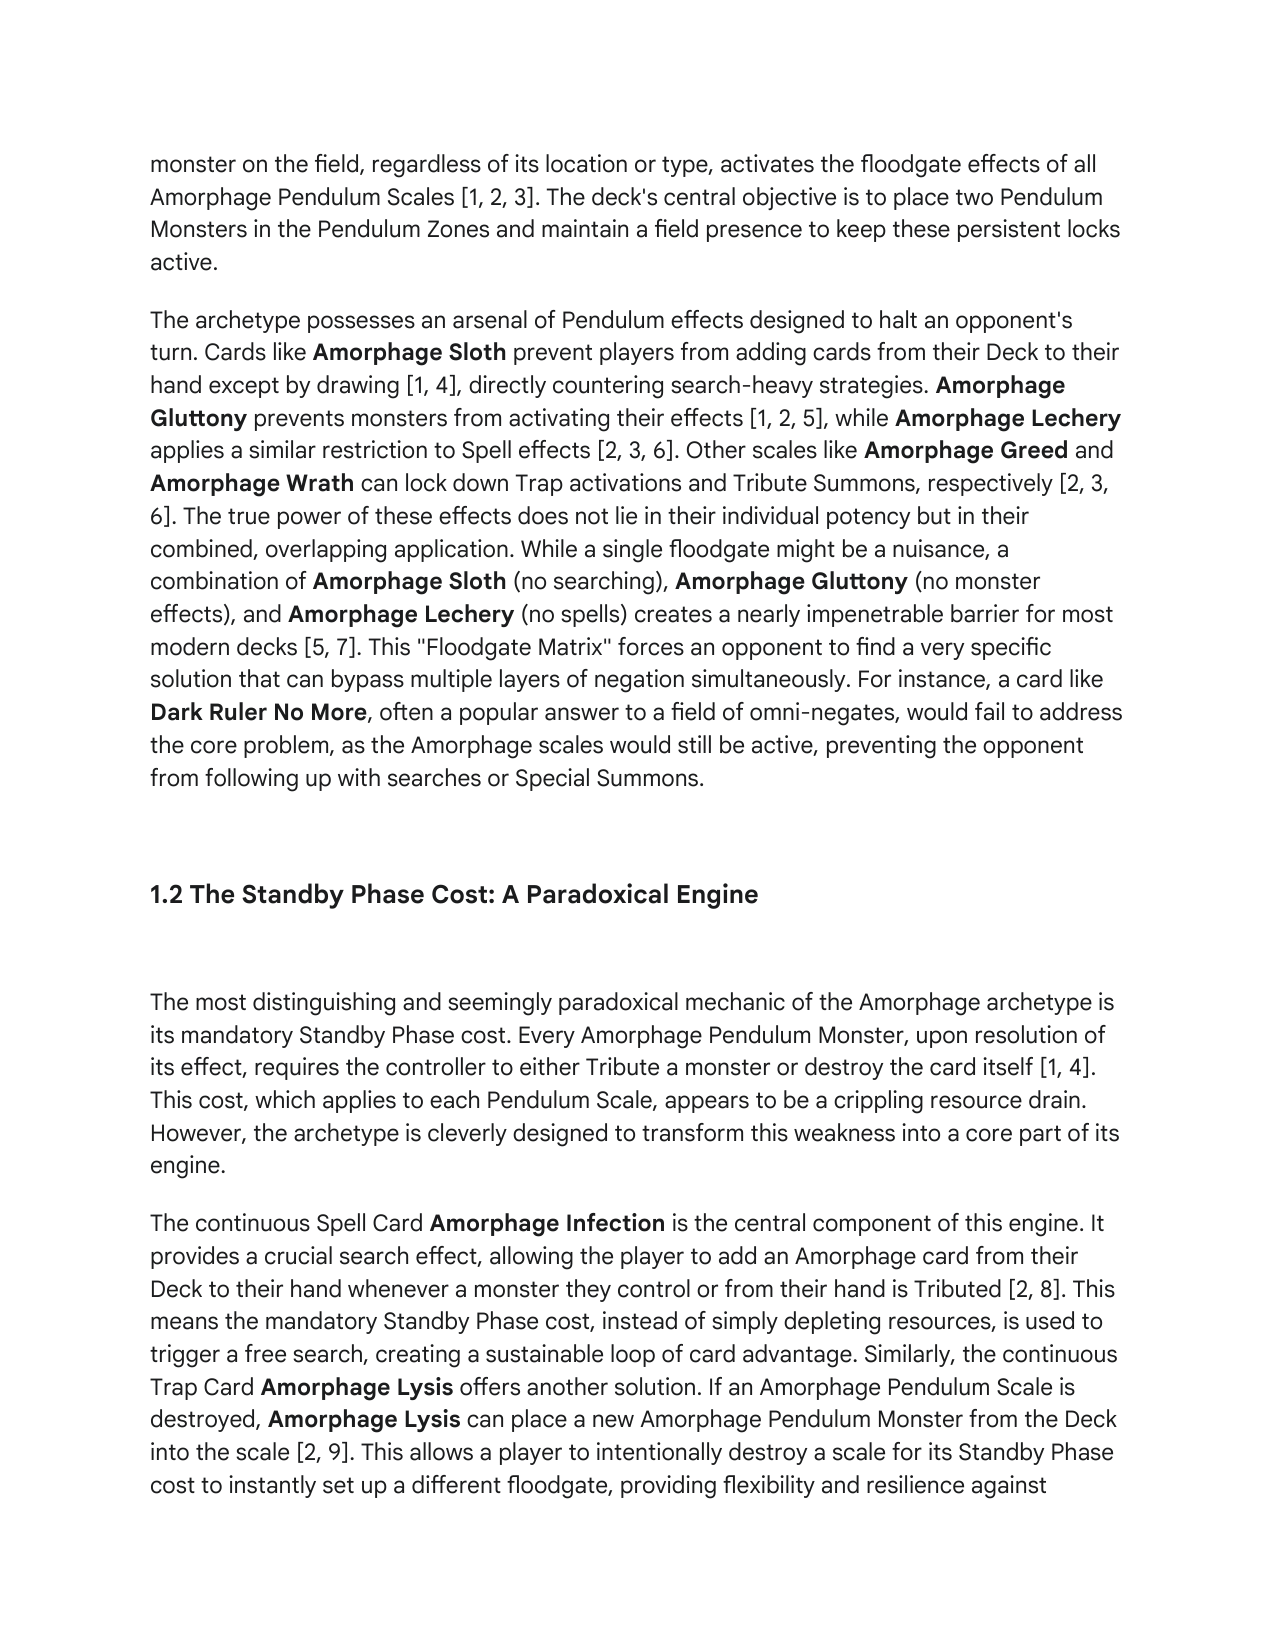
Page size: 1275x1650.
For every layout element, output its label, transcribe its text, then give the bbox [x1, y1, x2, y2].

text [150, 1209, 1125, 1500]
text The archetype possesses an arsenal of Pendulum effects designed to halt an opponent's turn. Cards like Amorphage Sloth prevent players from adding cards from their Deck to their hand except by drawing [1, 4], directly countering search-heavy strategies. Amorphage Gluttony prevents monsters from activating their effects [1, 2, 5], while Amorphage Lechery applies a similar restriction to Spell effects [2, 3, 6]. Other scales like Amorphage Greed and Amorphage Wrath can lock down Trap activations and Tribute Summons, respectively [2, 3, 6]. The true power of these effects does not lie in their individual potency but in their combined, overlapping application. While a single floodgate might be a nuisance, a combination of Amorphage Sloth (no searching), Amorphage Gluttony (no monster effects), and Amorphage Lechery (no spells) creates a nearly impenetrable barrier for most modern decks [5, 7]. This "Floodgate Matrix" forces an opponent to find a very specific solution that can bypass multiple layers of negation simultaneously. For instance, a card like Dark Ruler No More, often a popular answer to a field of omni-negates, would fail to address the core problem, as the Amorphage scales would still be active, preventing the opponent from following up with searches or Special Summons. [150, 306, 1125, 792]
subtitle 1.2 The Standby Phase Cost: A Paradoxical Engine [150, 879, 1125, 911]
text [150, 150, 1125, 277]
text The most distinguishing and seemingly paradoxical mechanic of the Amorphage archetype is its mandatory Standby Phase cost. Every Amorphage Pendulum Monster, upon resolution of its effect, requires the controller to either Tribute a monster or destroy the card itself [1, 4]. This cost, which applies to each Pendulum Scale, appears to be a crippling resource drain. However, the archetype is cleverly designed to transform this weakness into a core part of its engine. [150, 988, 1125, 1180]
